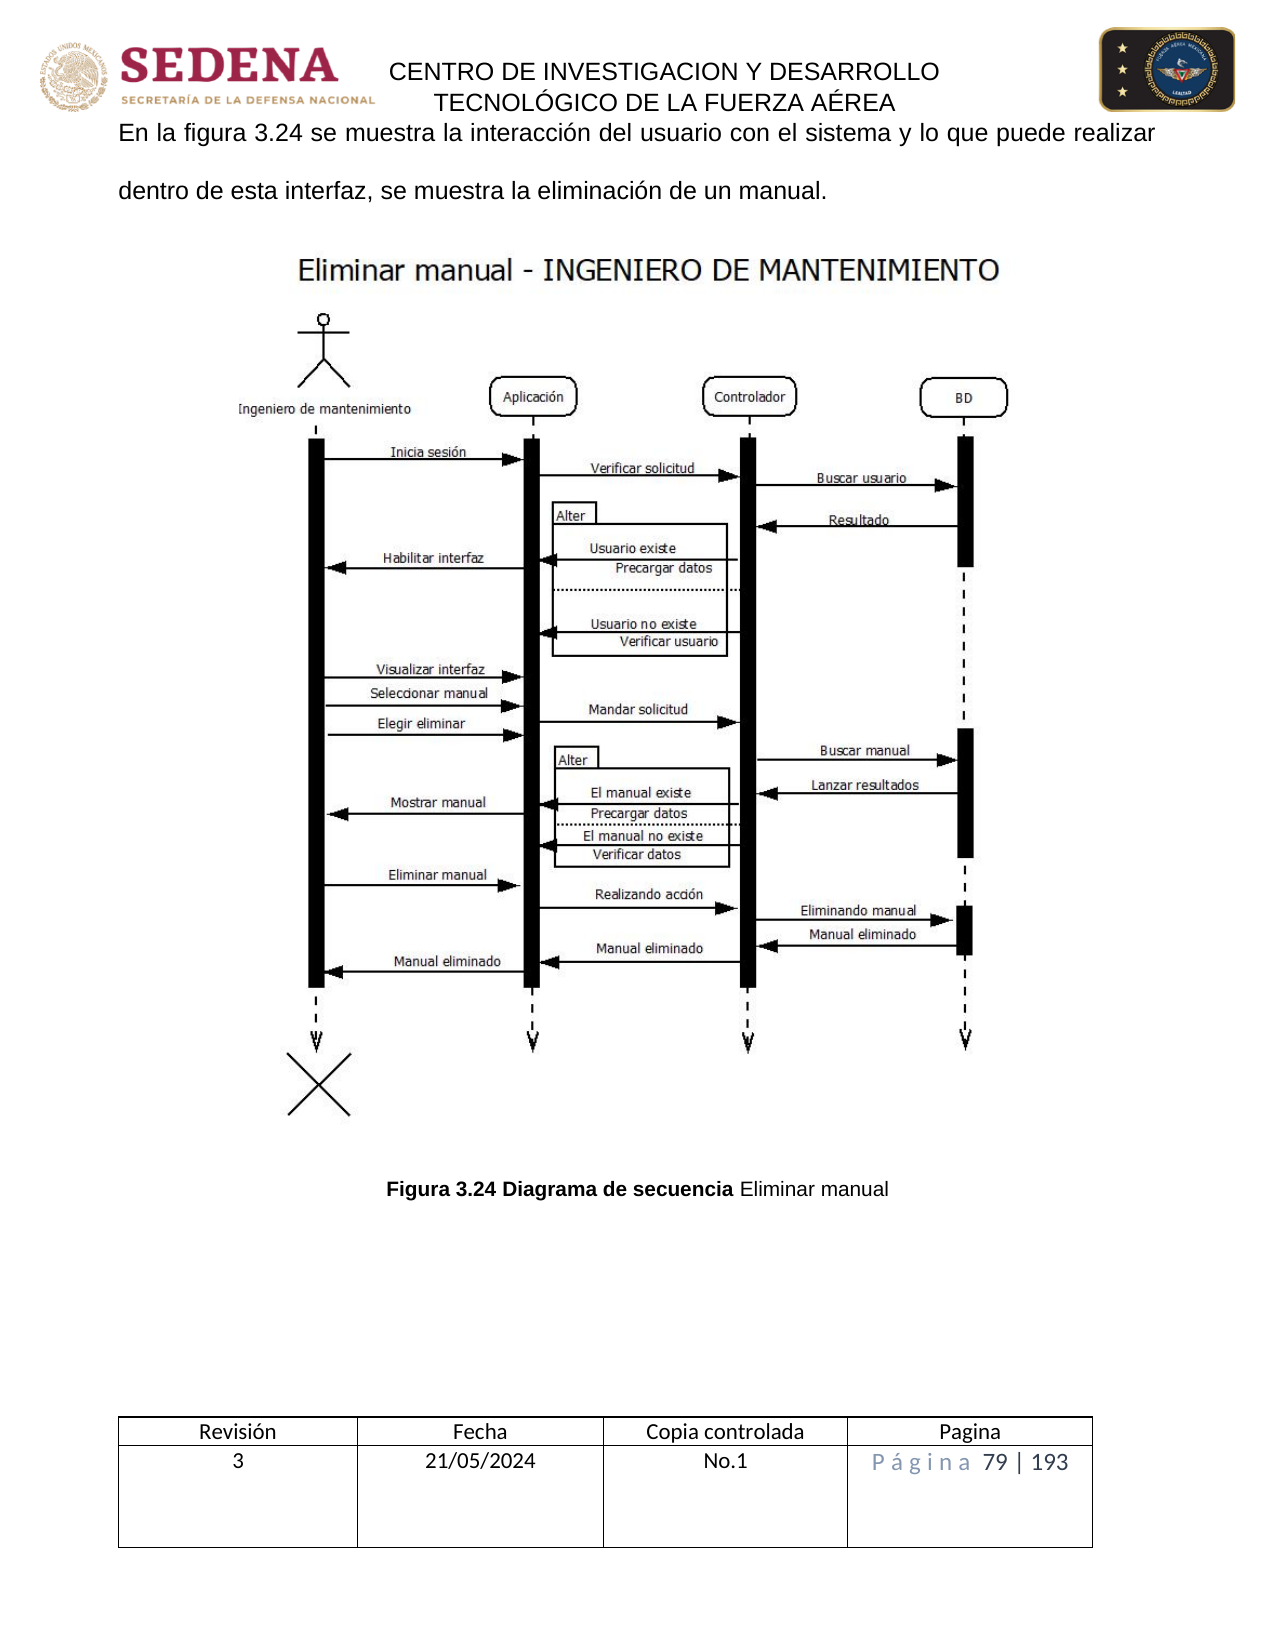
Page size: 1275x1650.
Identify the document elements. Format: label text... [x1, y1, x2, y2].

picture [39, 27, 1236, 112]
text En la figura 3.24 se muestra la interacción del usuario con el sistema y lo que puede realizar dentro de esta interfaz, se muestra la eliminación de un manual. [118, 118, 1157, 204]
picture [239, 244, 1036, 1132]
